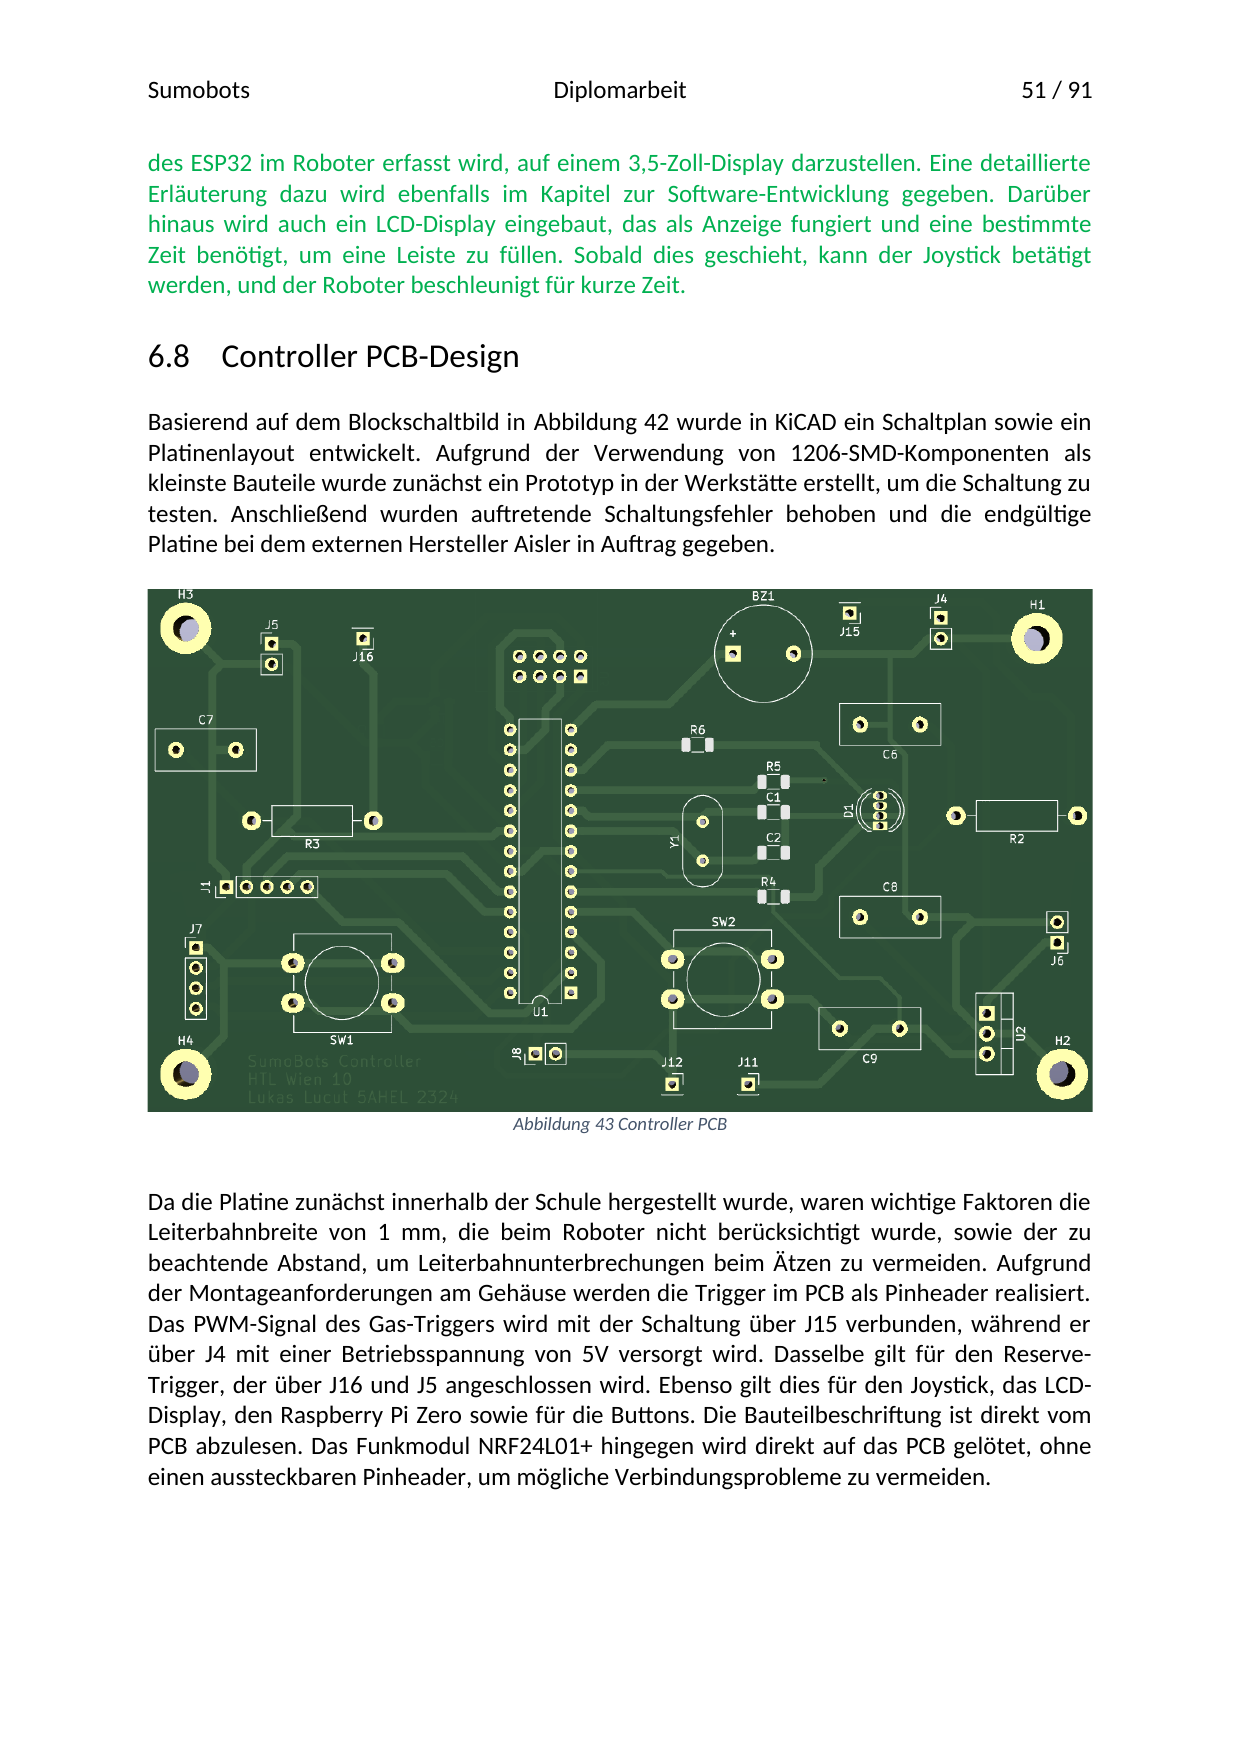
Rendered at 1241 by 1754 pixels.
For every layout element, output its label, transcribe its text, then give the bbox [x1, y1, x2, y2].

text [148, 148, 1093, 300]
text Da die Platine zunächst innerhalb der Schule hergestellt wurde, waren wichtige Faktoren die Leiterbahnbreite von 1 mm, die beim Roboter nicht berücksichtigt wurde, sowie der zu beachtende Abstand, um Leiterbahnunterbrechungen beim Ätzen zu vermeiden. Aufgrund der Montageanforderungen am Gehäuse werden die Trigger im PCB als Pinheader realisiert. Das PWM-Signal des Gas-Triggers wird mit der Schaltung über J15 verbunden, während er über J4 mit einer Betriebsspannung von 5V versorgt wird. Dasselbe gilt für den Reserve-Trigger, der über J16 und J5 angeschlossen wird. Ebenso gilt dies für den Joystick, das LCD-Display, den Raspberry Pi Zero sowie für die Buttons. Die Bauteilbeschriftung ist direkt vom PCB abzulesen. Das Funkmodul NRF24L01+ hingegen wird direkt auf das PCB gelötet, ohne einen aussteckbaren Pinheader, um mögliche Verbindungsprobleme zu vermeiden. [148, 1186, 1093, 1491]
text Basierend auf dem Blockschaltbild in Abbildung 41 wurde in KiCAD ein Schaltplan sowie ein Platinenlayout entwickelt. Aufgrund der Verwendung von 1206-SMD-Komponenten als kleinste Bauteile wurde zunächst ein Prototyp in der Werkstätte erstellt, um die Schaltung zu testen. Anschließend wurden auftretende Schaltungsfehler behoben und die endgültige Platine bei dem externen Hersteller Aisler in Auftrag gegeben. [148, 406, 1093, 559]
subtitle Controller PCB-Design [148, 335, 1093, 376]
picture [147, 589, 1093, 1112]
text Abbildung 43 Controller PCB [148, 1112, 1093, 1135]
